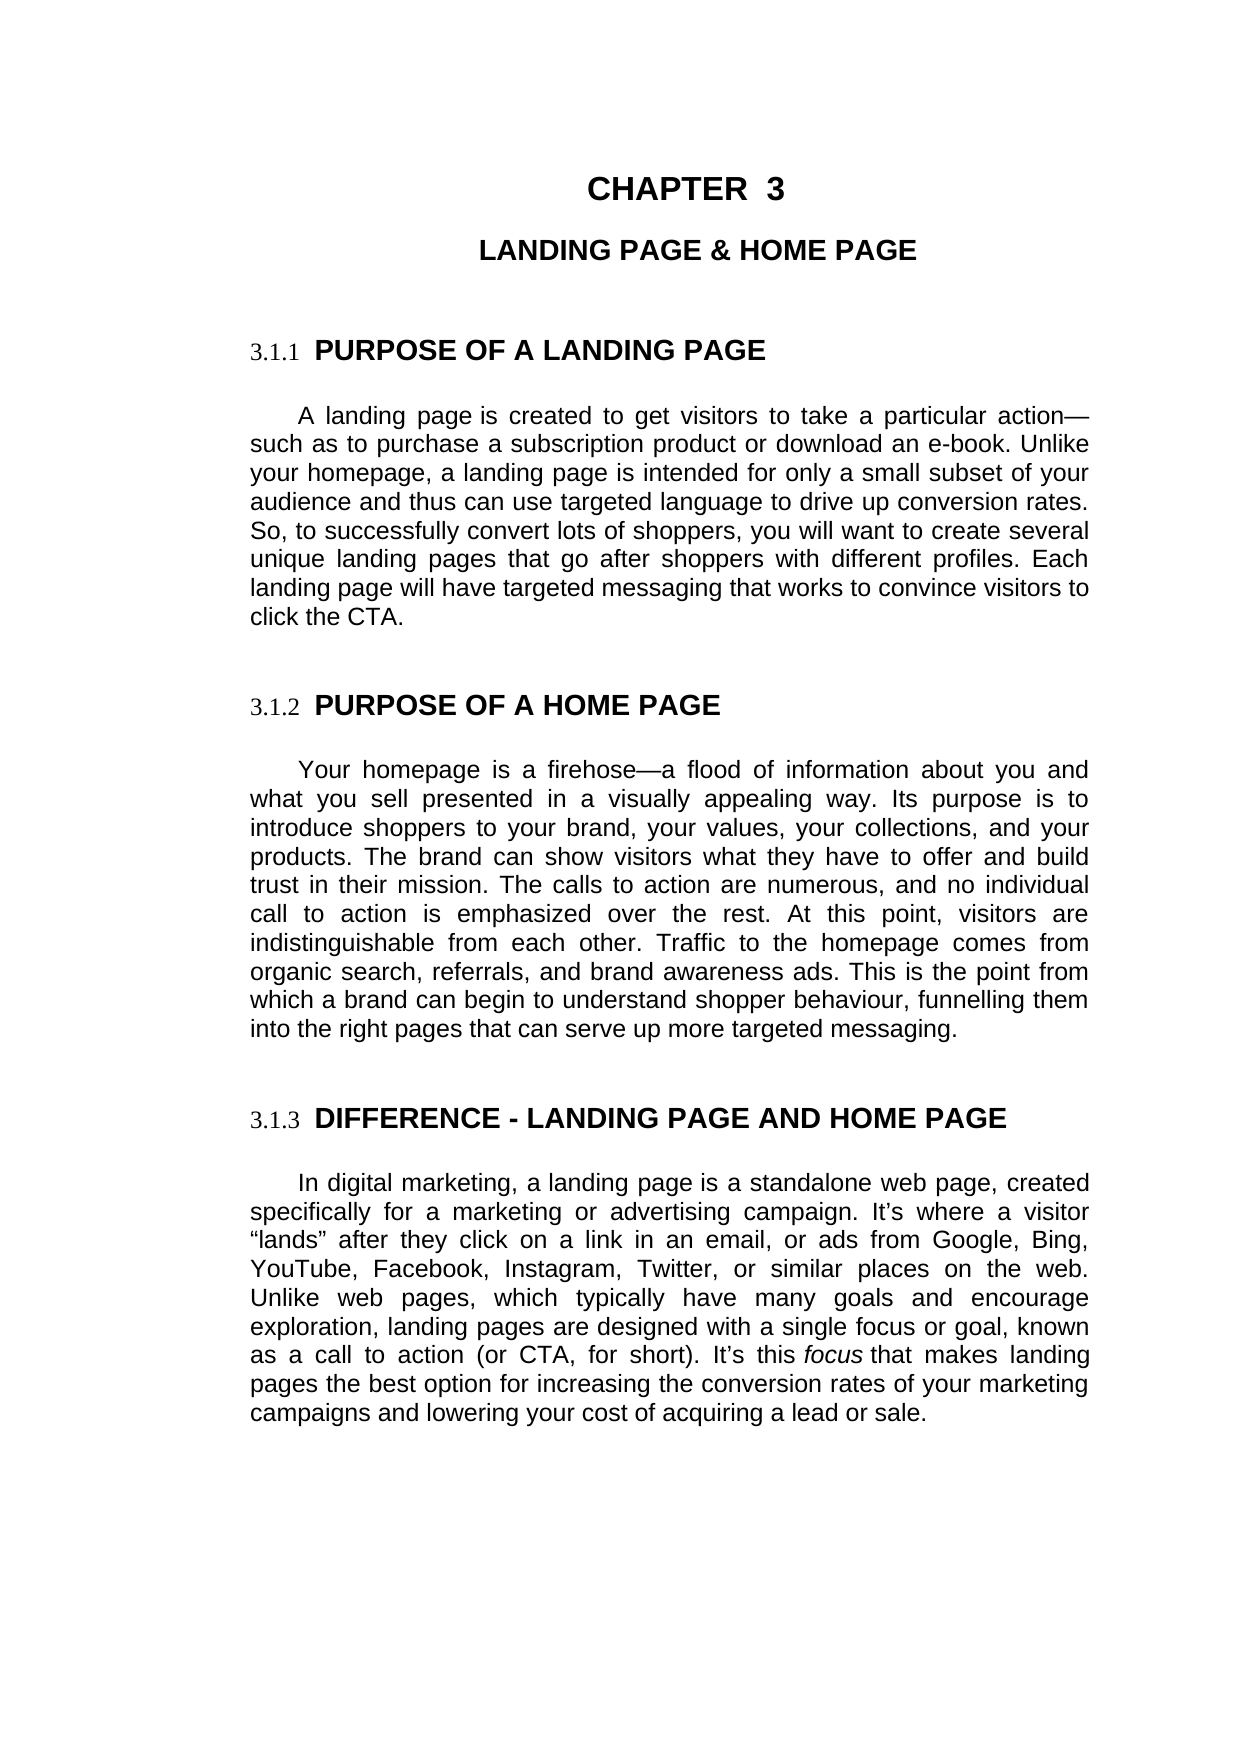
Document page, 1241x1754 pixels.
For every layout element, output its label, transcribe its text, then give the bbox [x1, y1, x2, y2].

text 3.1.1 PURPOSE OF A LANDING PAGE [175, 333, 1091, 367]
text 3.1.3 DIFFERENCE - LANDING PAGE AND HOME PAGE [175, 1101, 1091, 1134]
subtitle CHAPTER 3 [474, 169, 842, 208]
text In digital marketing, a landing page is a standalone web page, created specifically for a marketing or advertising campaign. It’s where a visitor “lands” after they click on a link in an email, or ads from Google, Bing, YouTube, Facebook, Instagram, Twitter, or similar places on the web. Unlike web pages, which typically have many goals and encourage exploration, landing pages are designed with a single focus or goal, known as a call to action (or CTA, for short). It’s this focus that makes landing pages the best option for increasing the conversion rates of your marketing campaigns and lowering your cost of acquiring a lead or sale. [250, 1168, 1091, 1427]
text A landing page is created to get visitors to take a particular action—such as to purchase a subscription product or download an e-book. Unlike your homepage, a landing page is intended for only a small subset of your audience and thus can use targeted language to drive up conversion rates. So, to successfully convert lots of shoppers, you will want to create several unique landing pages that go after shoppers with different profiles. Each landing page will have targeted messaging that works to convince visitors to click the CTA. [250, 401, 1091, 631]
text LANDING PAGE & HOME PAGE [225, 233, 1091, 266]
text Your homepage is a firehose—a flood of information about you and what you sell presented in a visually appealing way. Its purpose is to introduce shoppers to your brand, your values, your collections, and your products. The brand can show visitors what they have to offer and build trust in their mission. The calls to action are numerous, and no individual call to action is emphasized over the rest. At this point, visitors are indistinguishable from each other. Traffic to the homepage comes from organic search, referrals, and brand awareness ads. This is the point from which a brand can begin to understand shopper behaviour, funnelling them into the right pages that can serve up more targeted messaging. [250, 756, 1091, 1043]
text 3.1.2 PURPOSE OF A HOME PAGE [175, 688, 1091, 722]
